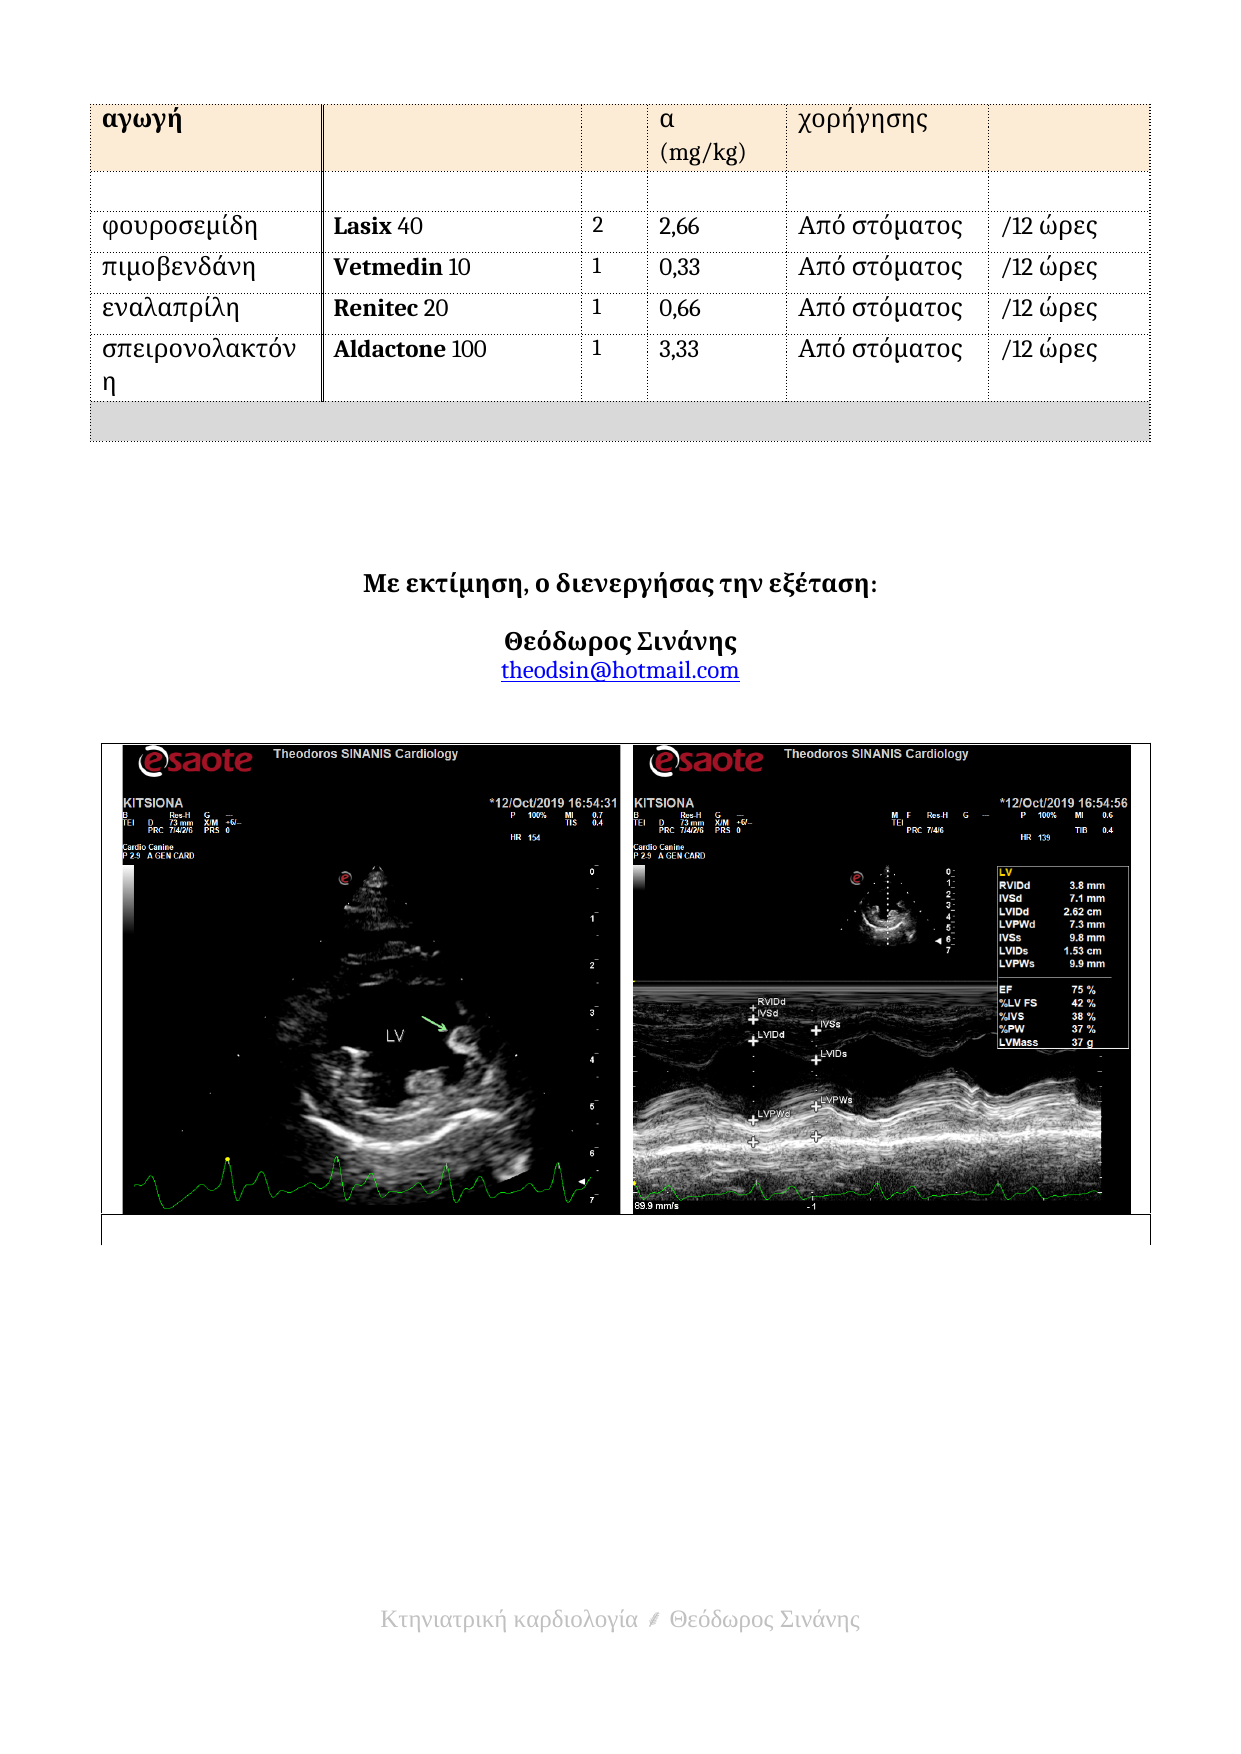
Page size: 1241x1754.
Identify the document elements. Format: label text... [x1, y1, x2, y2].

table_cell [989, 171, 1150, 211]
text Θεόδωρος Σινάνης [148, 628, 1092, 656]
table_cell [90, 171, 321, 211]
table_cell σπειρονολακτόνη [90, 334, 321, 401]
table_cell 2,66 [648, 211, 787, 252]
table_cell πιμοβενδάνη [90, 252, 321, 293]
table_cell 1 [581, 252, 648, 293]
table_cell Vetmedin 10 [324, 252, 581, 293]
text Με εκτίμηση, ο διενεργήσας την εξέταση: [148, 570, 1092, 599]
table_header συχνότητα [989, 104, 1150, 171]
picture [633, 745, 1131, 1214]
table_cell 1 [581, 293, 648, 333]
table_cell εναλαπρίλη [90, 293, 321, 333]
picture [122, 745, 621, 1214]
table_cell 0,33 [648, 252, 787, 293]
table_cell Από στόματος [787, 334, 989, 401]
table_cell φουροσεμίδη [90, 211, 321, 252]
table_cell 2 [581, 211, 648, 252]
table_cell Renitec 20 [324, 293, 581, 333]
table_cell [648, 171, 787, 211]
table_cell 1 [581, 334, 648, 401]
table_header Δοσολογία (mg/kg) [648, 104, 787, 171]
table_cell 3,33 [648, 334, 787, 401]
table_cell [324, 171, 581, 211]
table_cell /12 ώρες [989, 252, 1150, 293]
table_cell 0,66 [648, 293, 787, 333]
table_cell Aldactone 100 [324, 334, 581, 401]
table_header εμπορική ονομασία [324, 104, 581, 171]
table_cell Lasix 40 [324, 211, 581, 252]
table_cell [787, 171, 989, 211]
table_header tab [581, 104, 648, 171]
table_cell /12 ώρες [989, 293, 1150, 333]
table_cell Από στόματος [787, 293, 989, 333]
table_header Φαρμακευτική αγωγή [90, 104, 321, 171]
table_cell [90, 401, 1150, 441]
table_cell Από στόματος [787, 252, 989, 293]
table_cell Από στόματος [787, 211, 989, 252]
table_header οδός χορήγησης [787, 104, 989, 171]
table_cell /12 ώρες [989, 334, 1150, 401]
table_cell /12 ώρες [989, 211, 1150, 252]
text theodsin@hotmail.com [148, 656, 1092, 685]
table_cell [581, 171, 648, 211]
